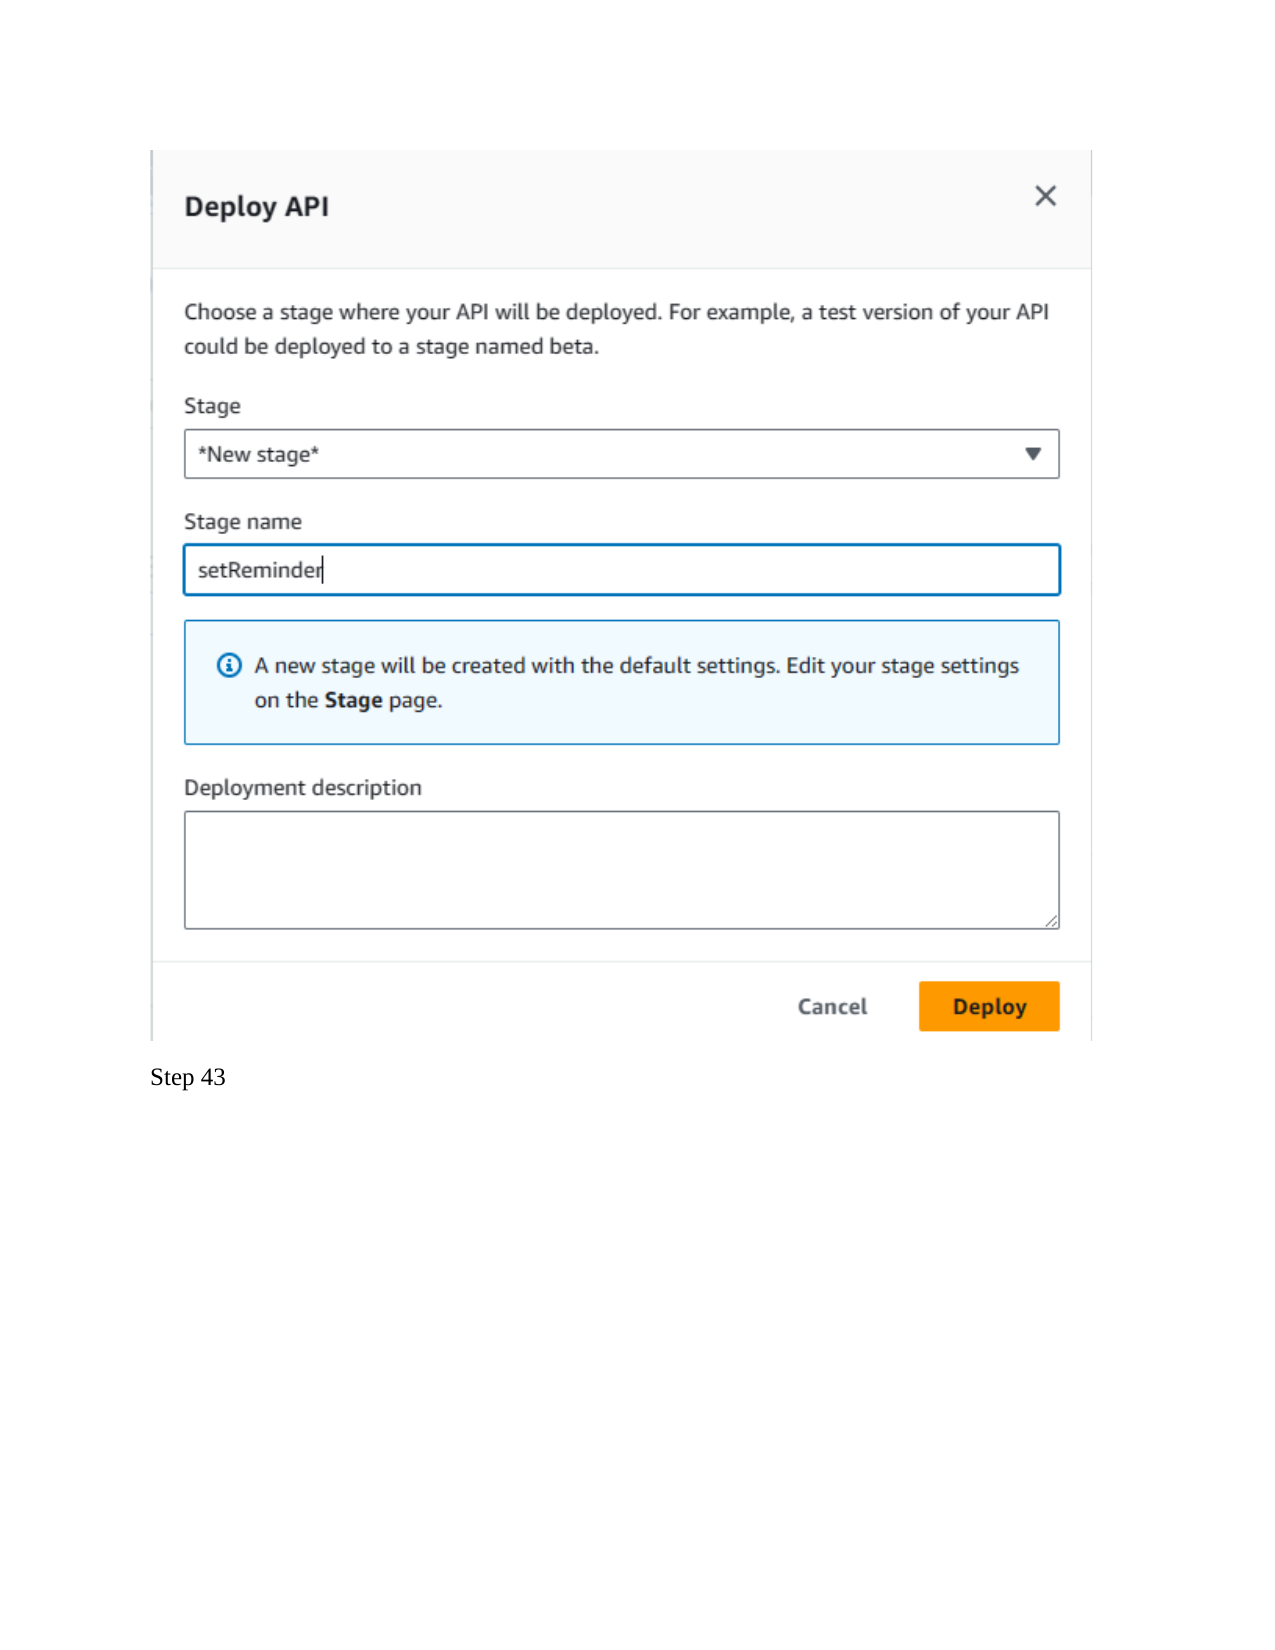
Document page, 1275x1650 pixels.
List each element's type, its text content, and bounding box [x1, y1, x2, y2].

text Step 43 [150, 1062, 1125, 1091]
picture [150, 150, 1093, 1041]
